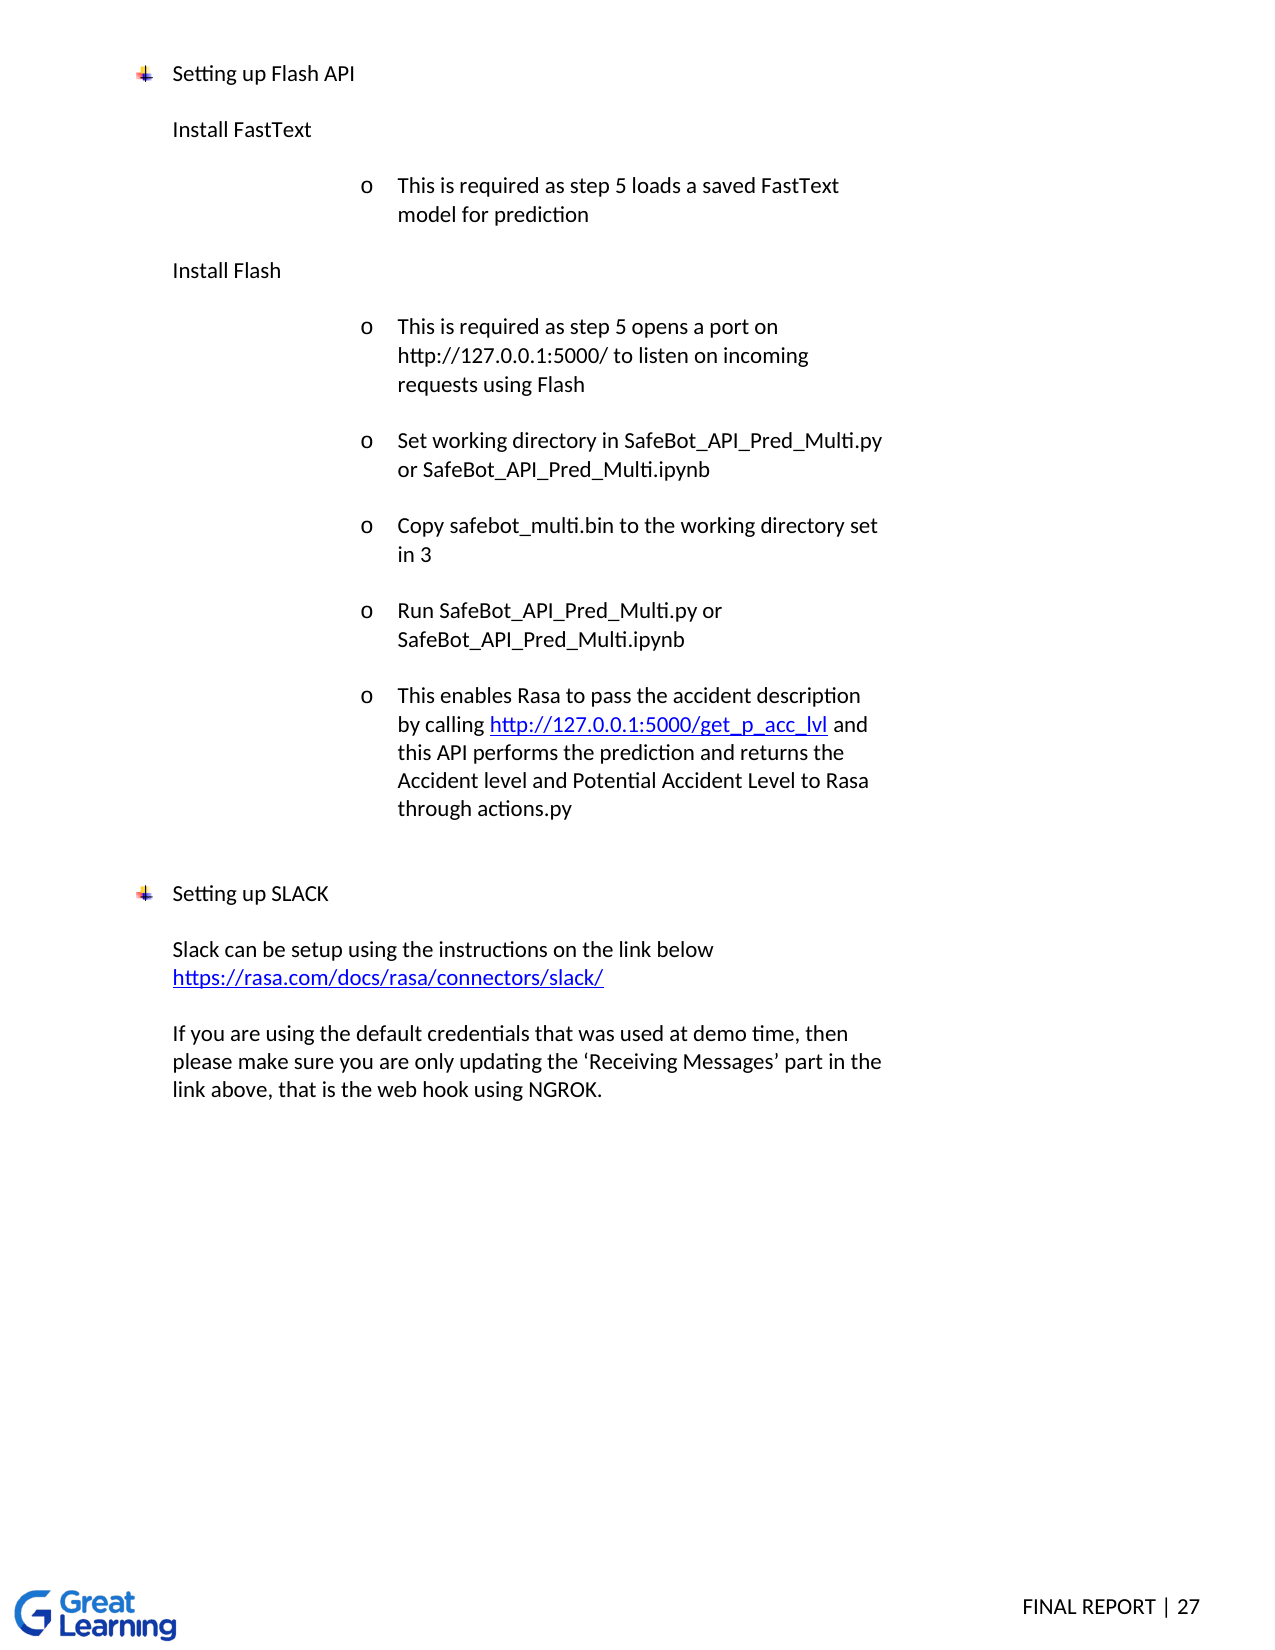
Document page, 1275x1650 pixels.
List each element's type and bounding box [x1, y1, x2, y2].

picture [13, 1583, 179, 1645]
table_cell [75, 59, 1200, 1569]
picture [136, 884, 153, 901]
picture [136, 64, 153, 82]
